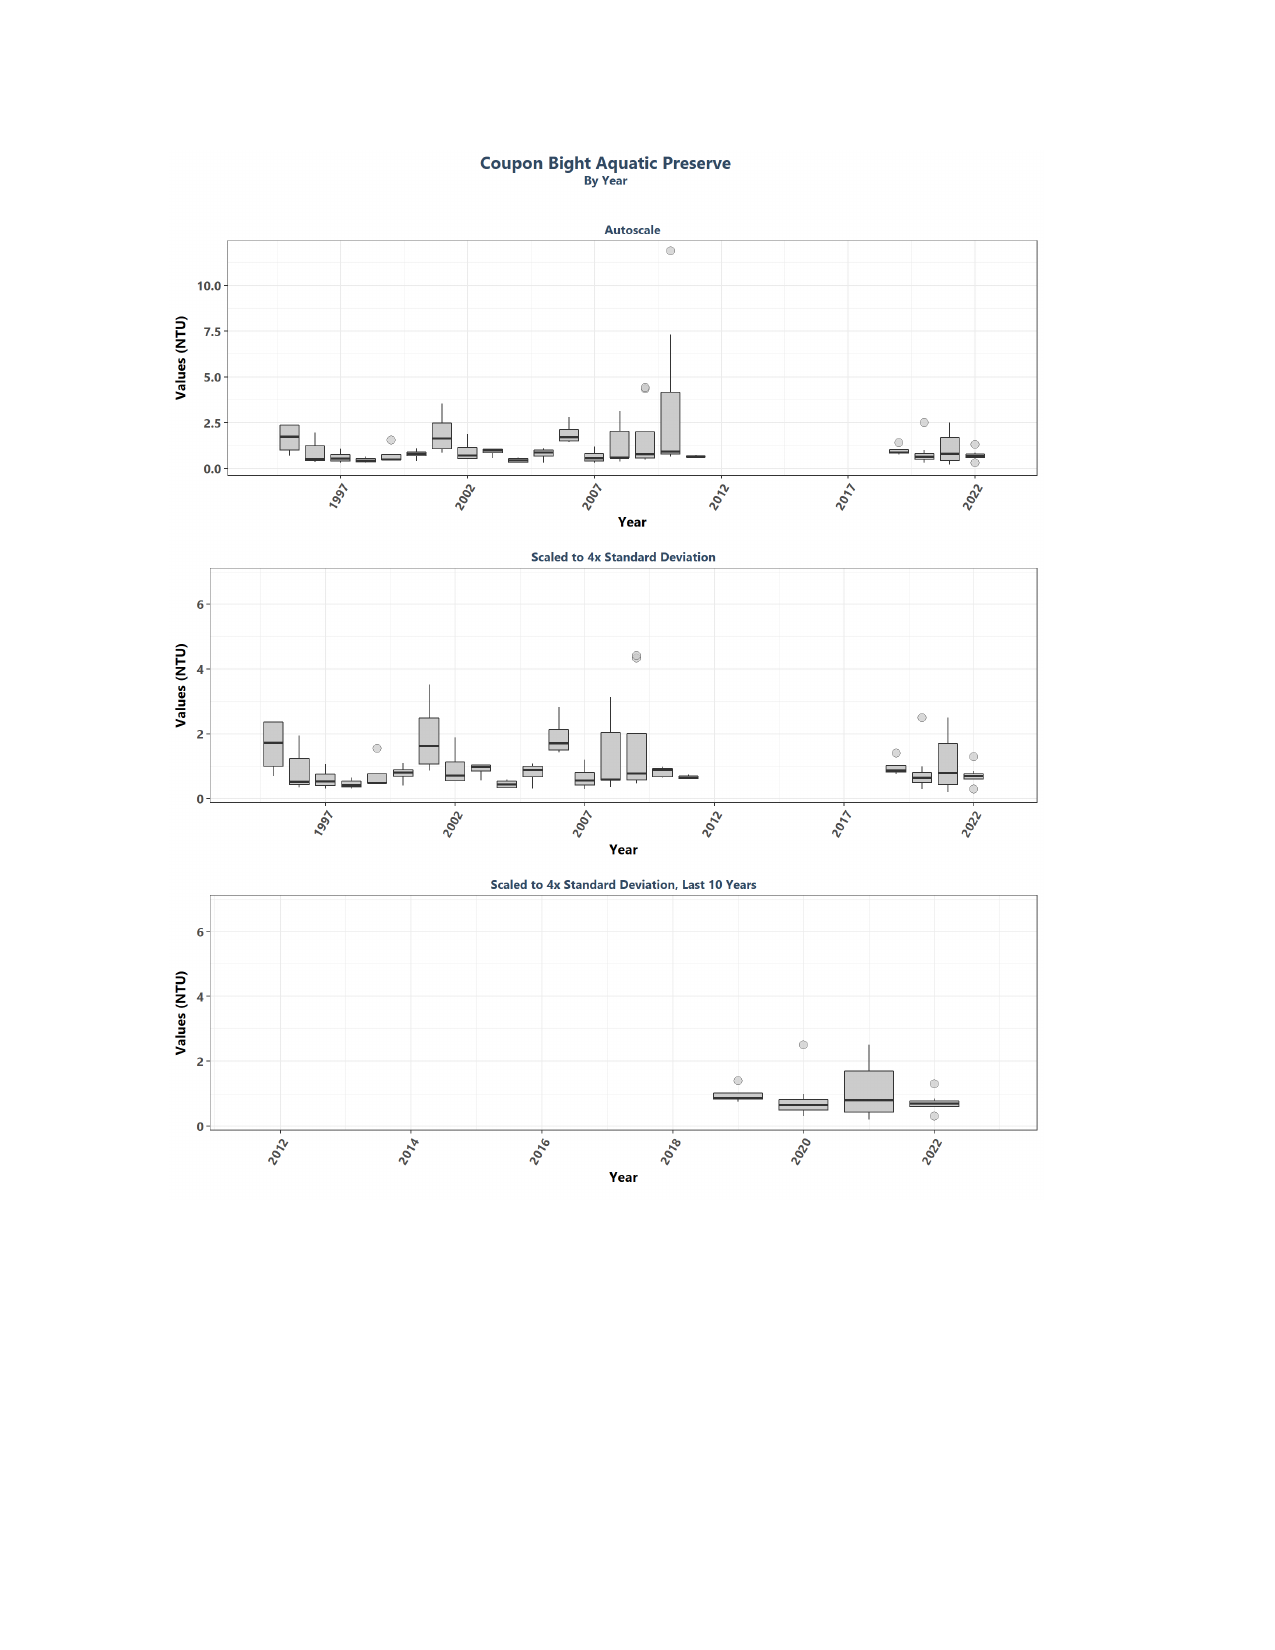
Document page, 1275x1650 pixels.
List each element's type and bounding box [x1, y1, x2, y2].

picture [168, 150, 1044, 1200]
